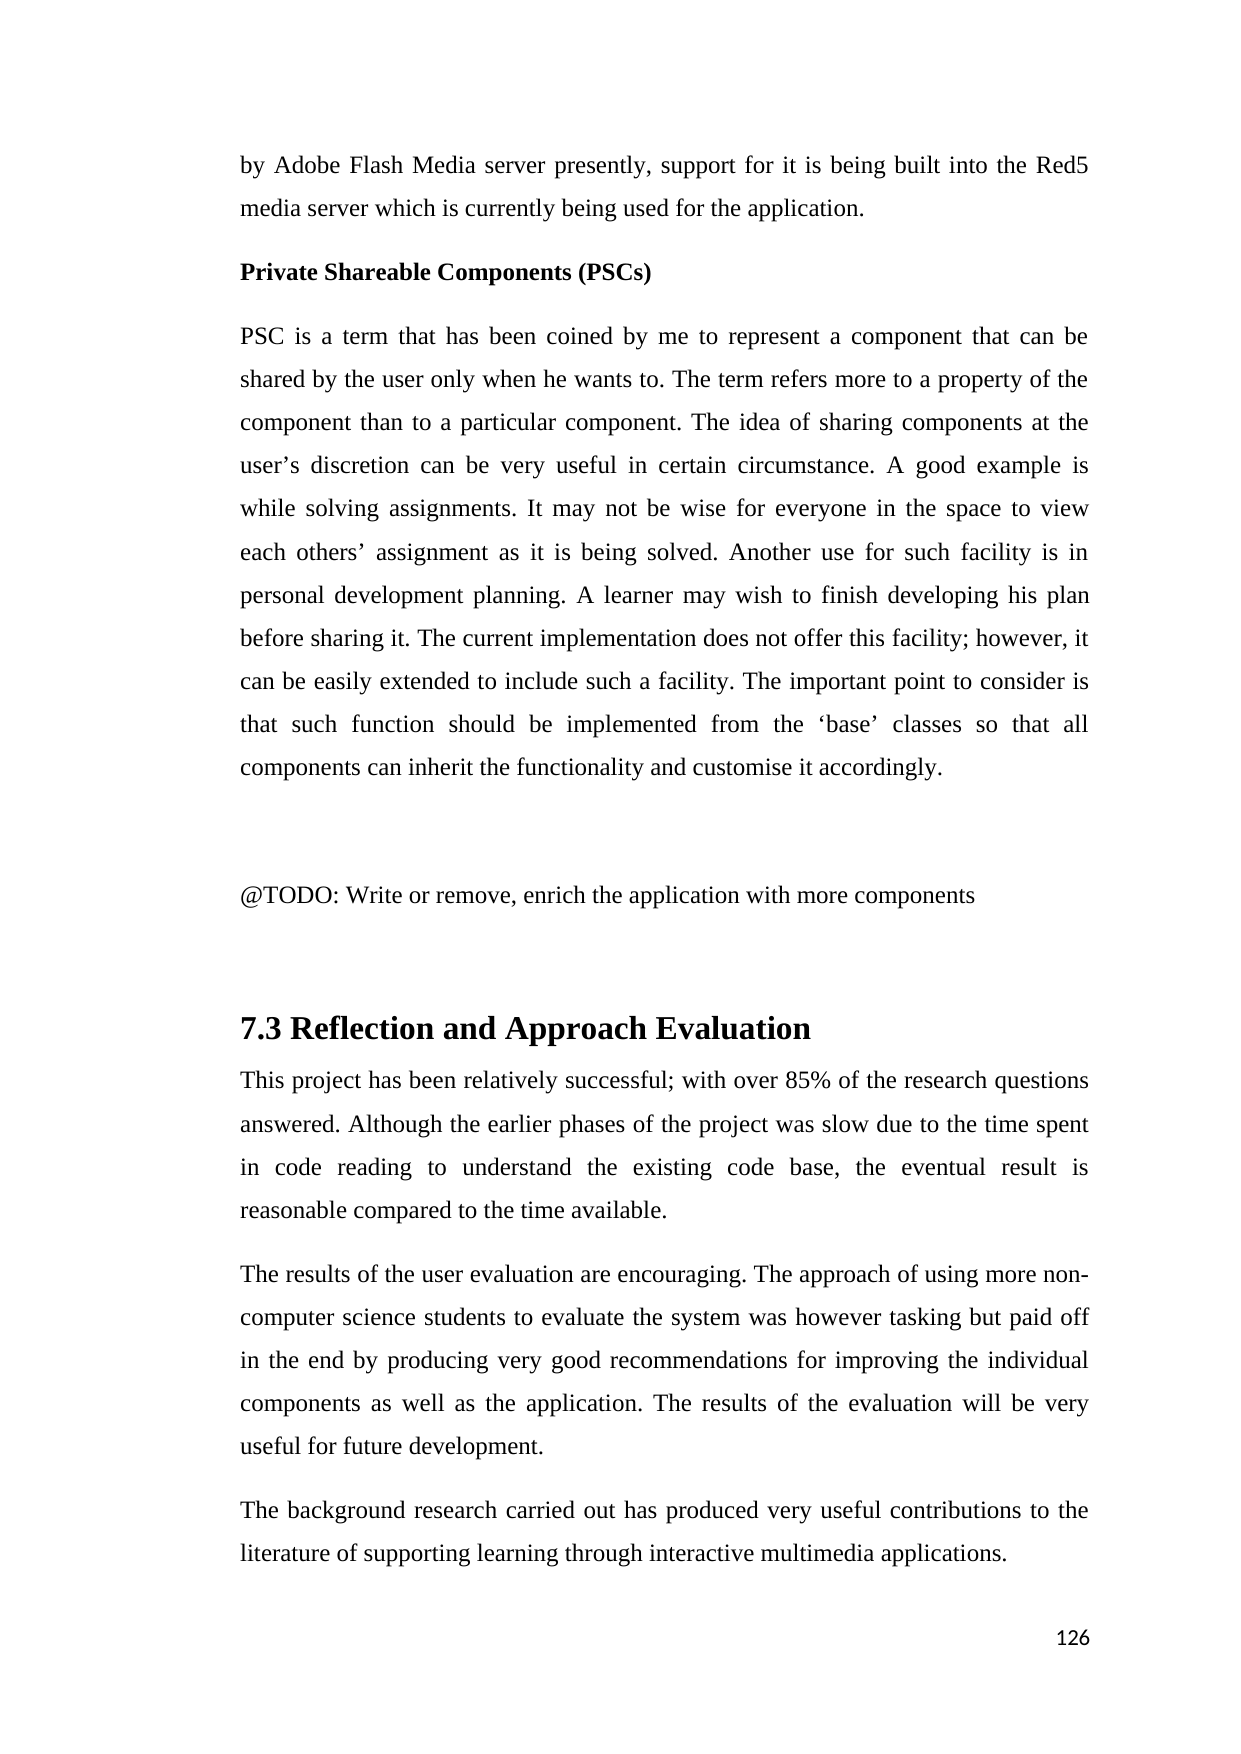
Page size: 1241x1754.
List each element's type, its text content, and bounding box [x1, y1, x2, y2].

text PSC is a term that has been coined by me to represent a component that can be shared by the user only when he wants to. The term refers more to a property of the component than to a particular component. The idea of sharing components at the user’s discretion can be very useful in certain circumstance. A good example is while solving assignments. It may not be wise for everyone in the space to view each others’ assignment as it is being solved. Another use for such facility is in personal development planning. A learner may wish to finish developing his plan before sharing it. The current implementation does not offer this facility; however, it can be easily extended to include such a facility. The important point to consider is that such function should be implemented from the ‘base’ classes so that all components can inherit the functionality and customise it accordingly. [240, 321, 1090, 781]
text The background research carried out has produced very useful contributions to the literature of supporting learning through interactive multimedia applications. [240, 1495, 1090, 1567]
subtitle 7.3 Reflection and Approach Evaluation [240, 1008, 1090, 1046]
text The results of the user evaluation are encouraging. The approach of using more non-computer science students to evaluate the system was however tasking but paid off in the end by producing very good recommendations for improving the individual components as well as the application. The results of the evaluation will be very useful for future development. [240, 1259, 1090, 1460]
text This project has been relatively successful; with over 85% of the research questions answered. Although the earlier phases of the project was slow due to the time spent in code reading to understand the existing code base, the eventual result is reasonable compared to the time available. [240, 1066, 1090, 1224]
text Private Shareable Components (PSCs) [240, 257, 1090, 286]
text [240, 150, 1090, 222]
text @TODO: Write or remove, enrich the application with more components [240, 880, 1090, 909]
